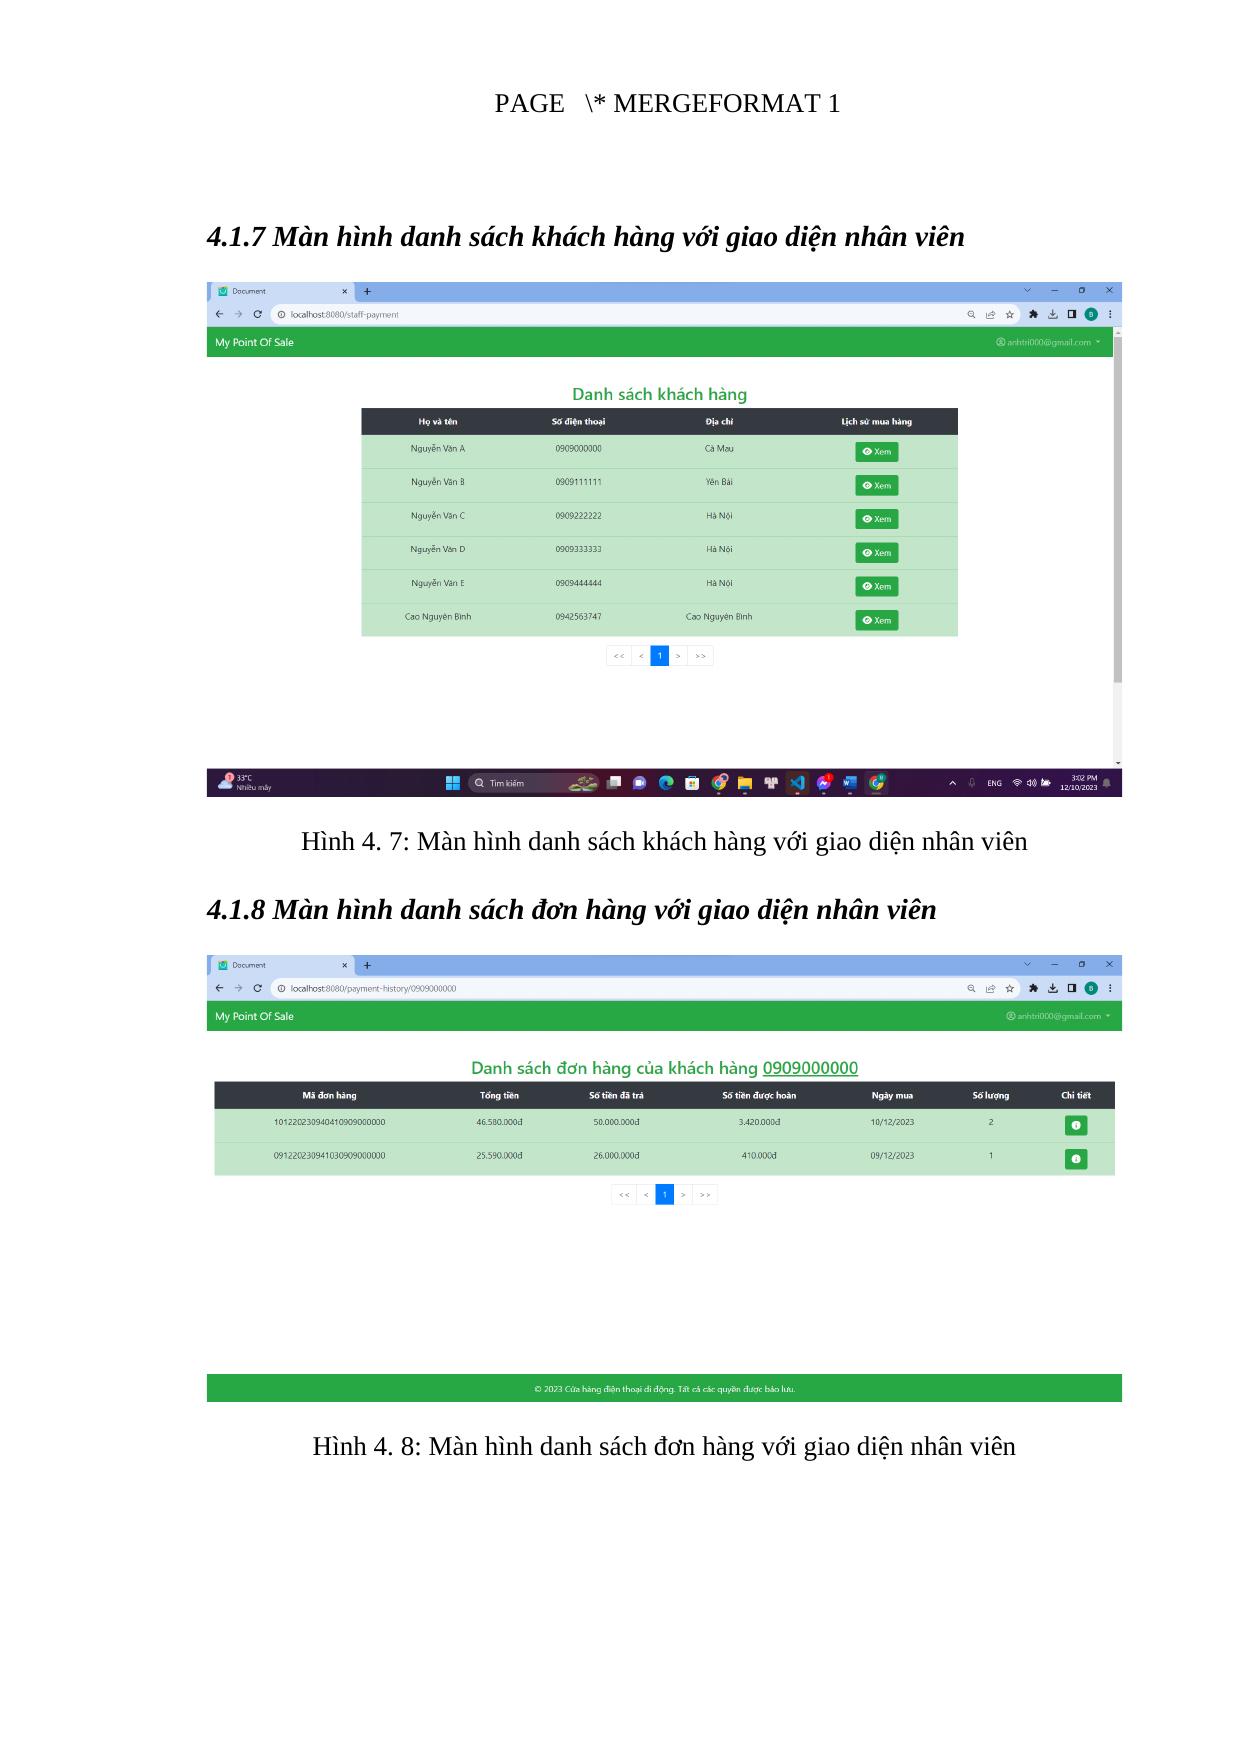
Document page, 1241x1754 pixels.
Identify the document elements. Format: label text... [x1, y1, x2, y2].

text 4.1.8 Màn hình danh sách đơn hàng với giao diện nhân viên [207, 892, 1122, 926]
picture [206, 282, 1123, 797]
picture [206, 955, 1123, 1402]
text Hình 4. 7: Màn hình danh sách khách hàng với giao diện nhân viên [207, 825, 1122, 856]
text 4.1.7 Màn hình danh sách khách hàng với giao diện nhân viên [207, 219, 1122, 253]
text Hình 4. 8: Màn hình danh sách đơn hàng với giao diện nhân viên [207, 1430, 1122, 1461]
